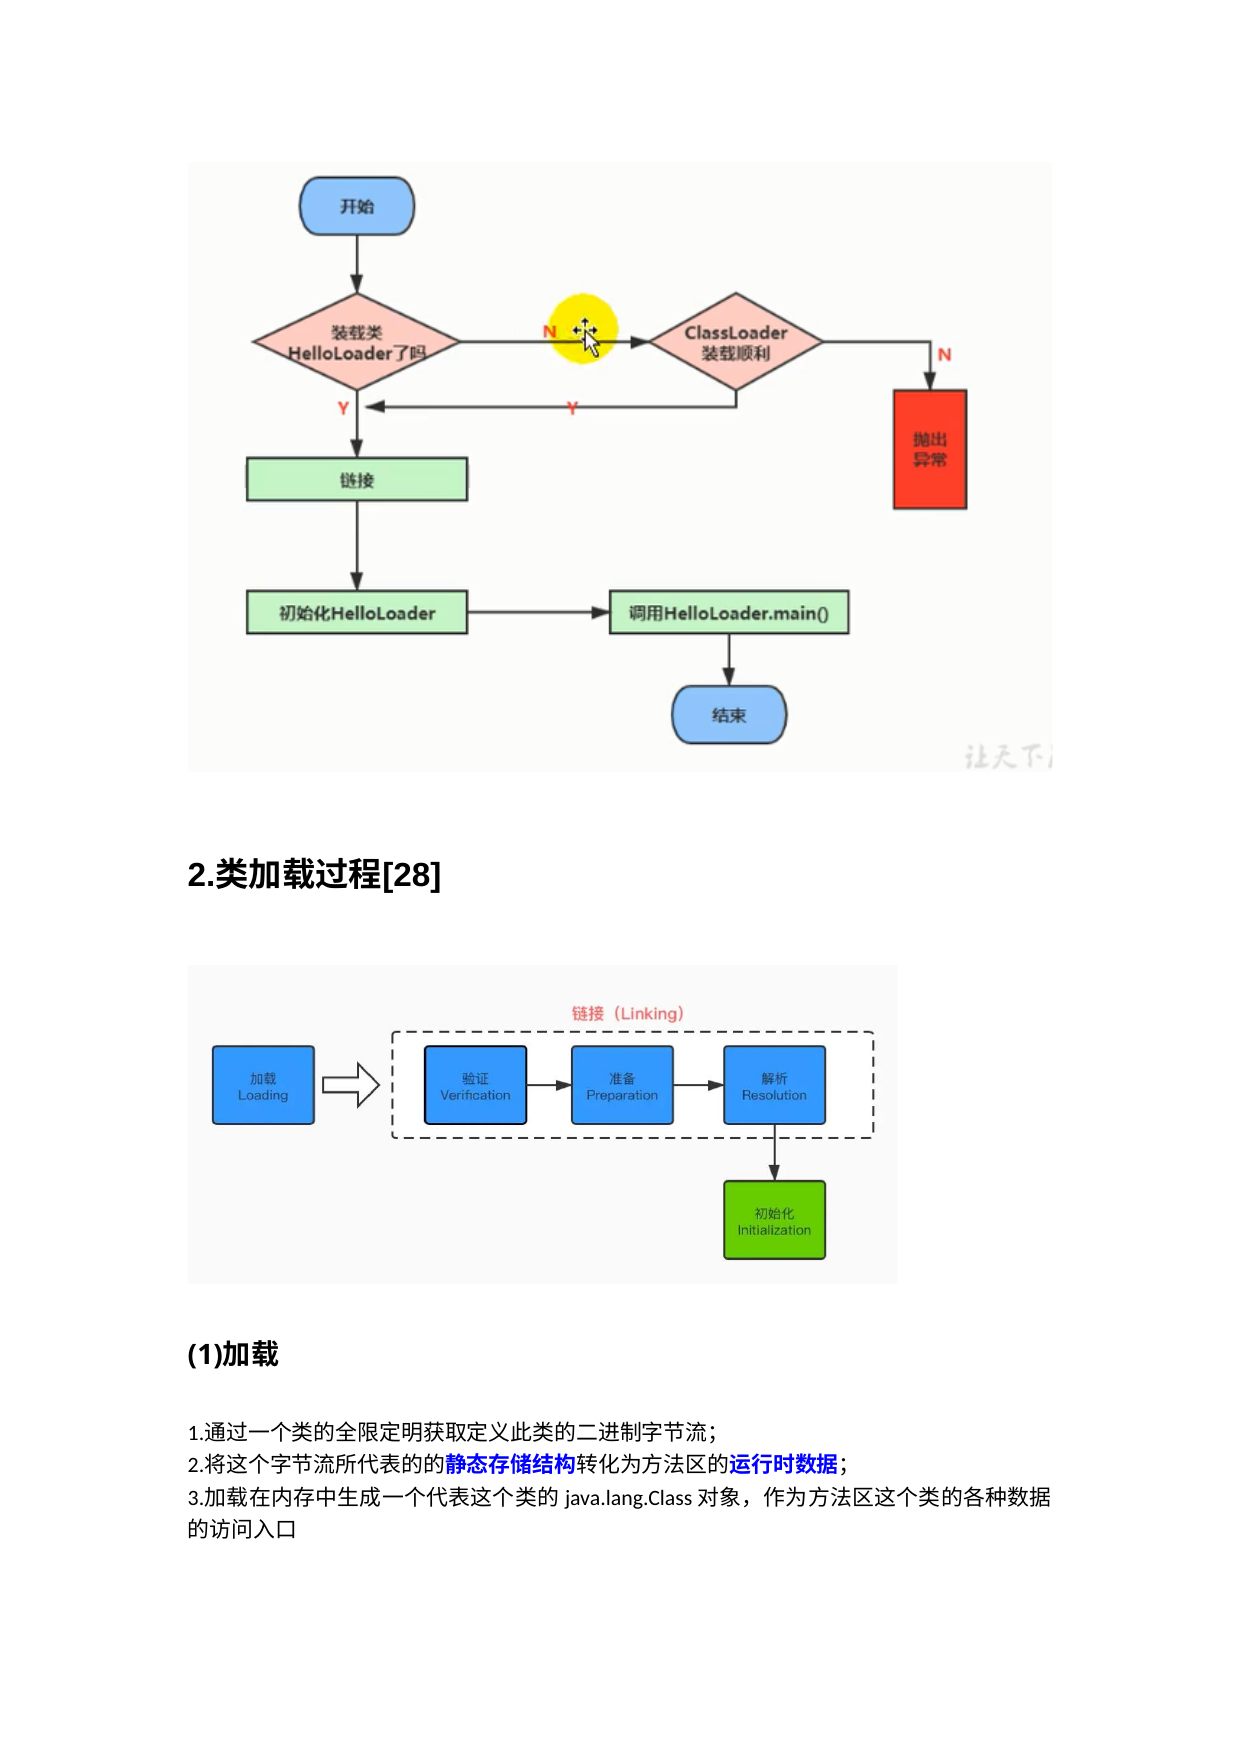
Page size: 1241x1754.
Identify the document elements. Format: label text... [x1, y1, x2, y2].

list 2.将这个字节流所代表的的静态存储结构转化为方法区的运行时数据； [187, 1447, 1053, 1479]
subtitle 2.类加载过程[28] [187, 839, 1053, 904]
picture [187, 162, 1053, 772]
subtitle (1)加载 [187, 1320, 1053, 1385]
picture [187, 965, 898, 1284]
list 3.加载在内存中生成一个代表这个类的java.lang.Class对象，作为方法区这个类的各种数据的访问入口 [187, 1479, 1053, 1544]
list 1.通过一个类的全限定明获取定义此类的二进制字节流； [187, 1414, 1053, 1447]
